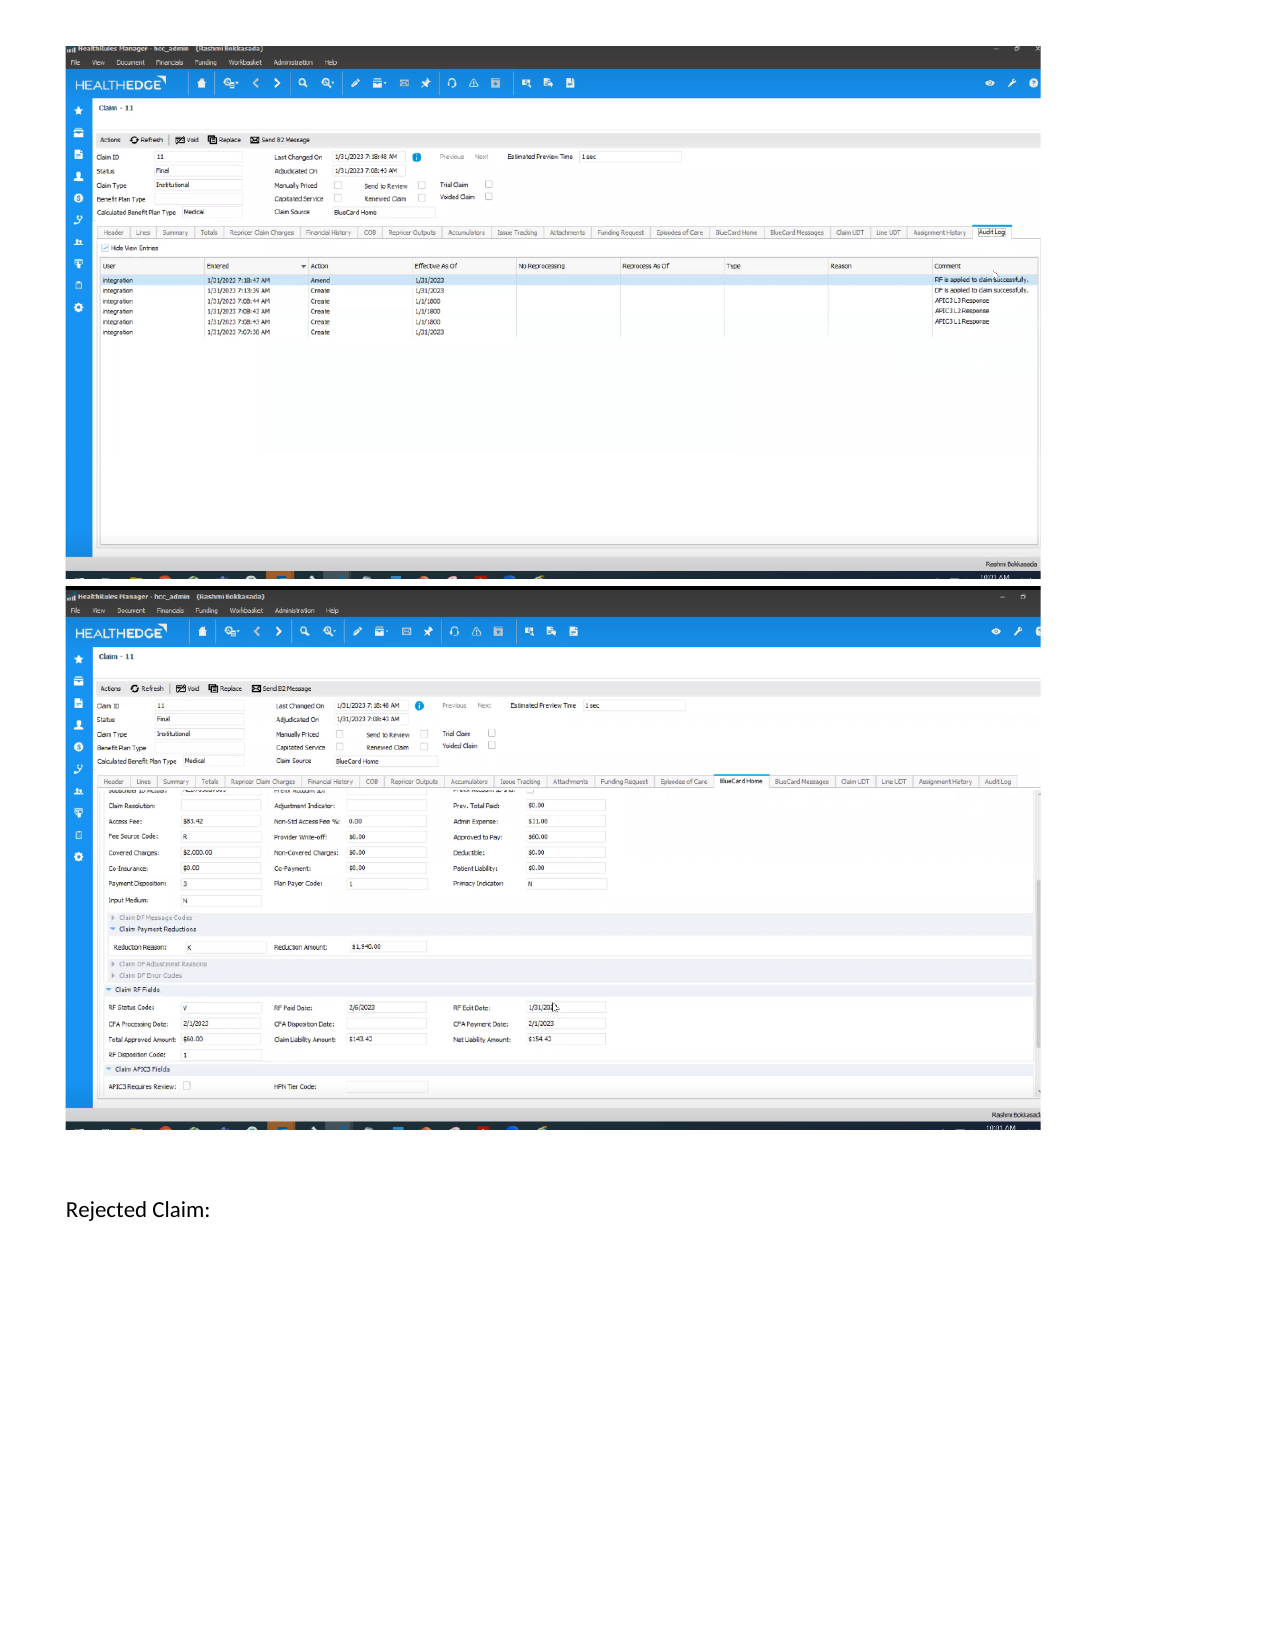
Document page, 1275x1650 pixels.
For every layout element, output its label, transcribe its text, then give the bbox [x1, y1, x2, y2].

picture [65, 46, 1041, 579]
picture [65, 586, 1041, 1130]
text Rejected Claim: [66, 1196, 1209, 1223]
